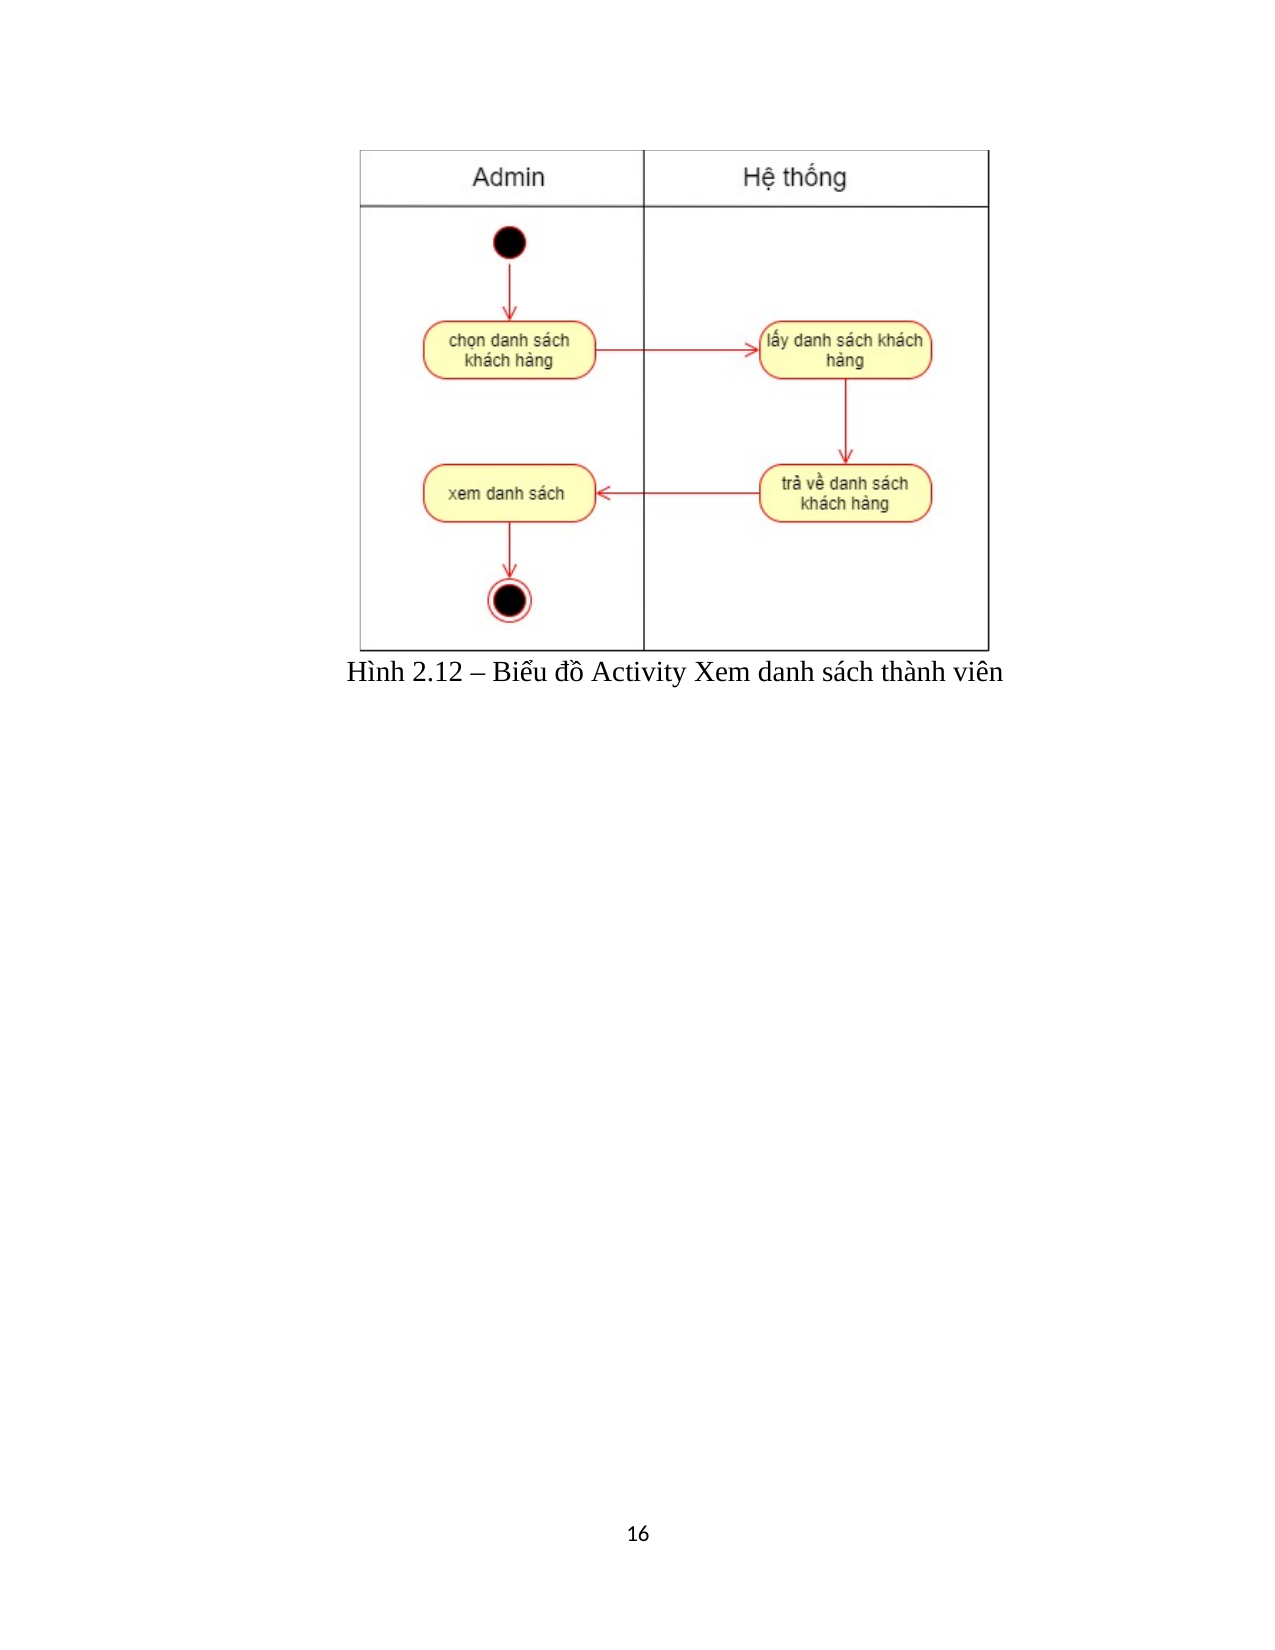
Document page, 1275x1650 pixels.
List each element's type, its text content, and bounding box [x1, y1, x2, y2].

list Hình 2.12 – Biểu đồ Activity Xem danh sách thành viên [225, 654, 1125, 688]
picture [359, 150, 991, 653]
